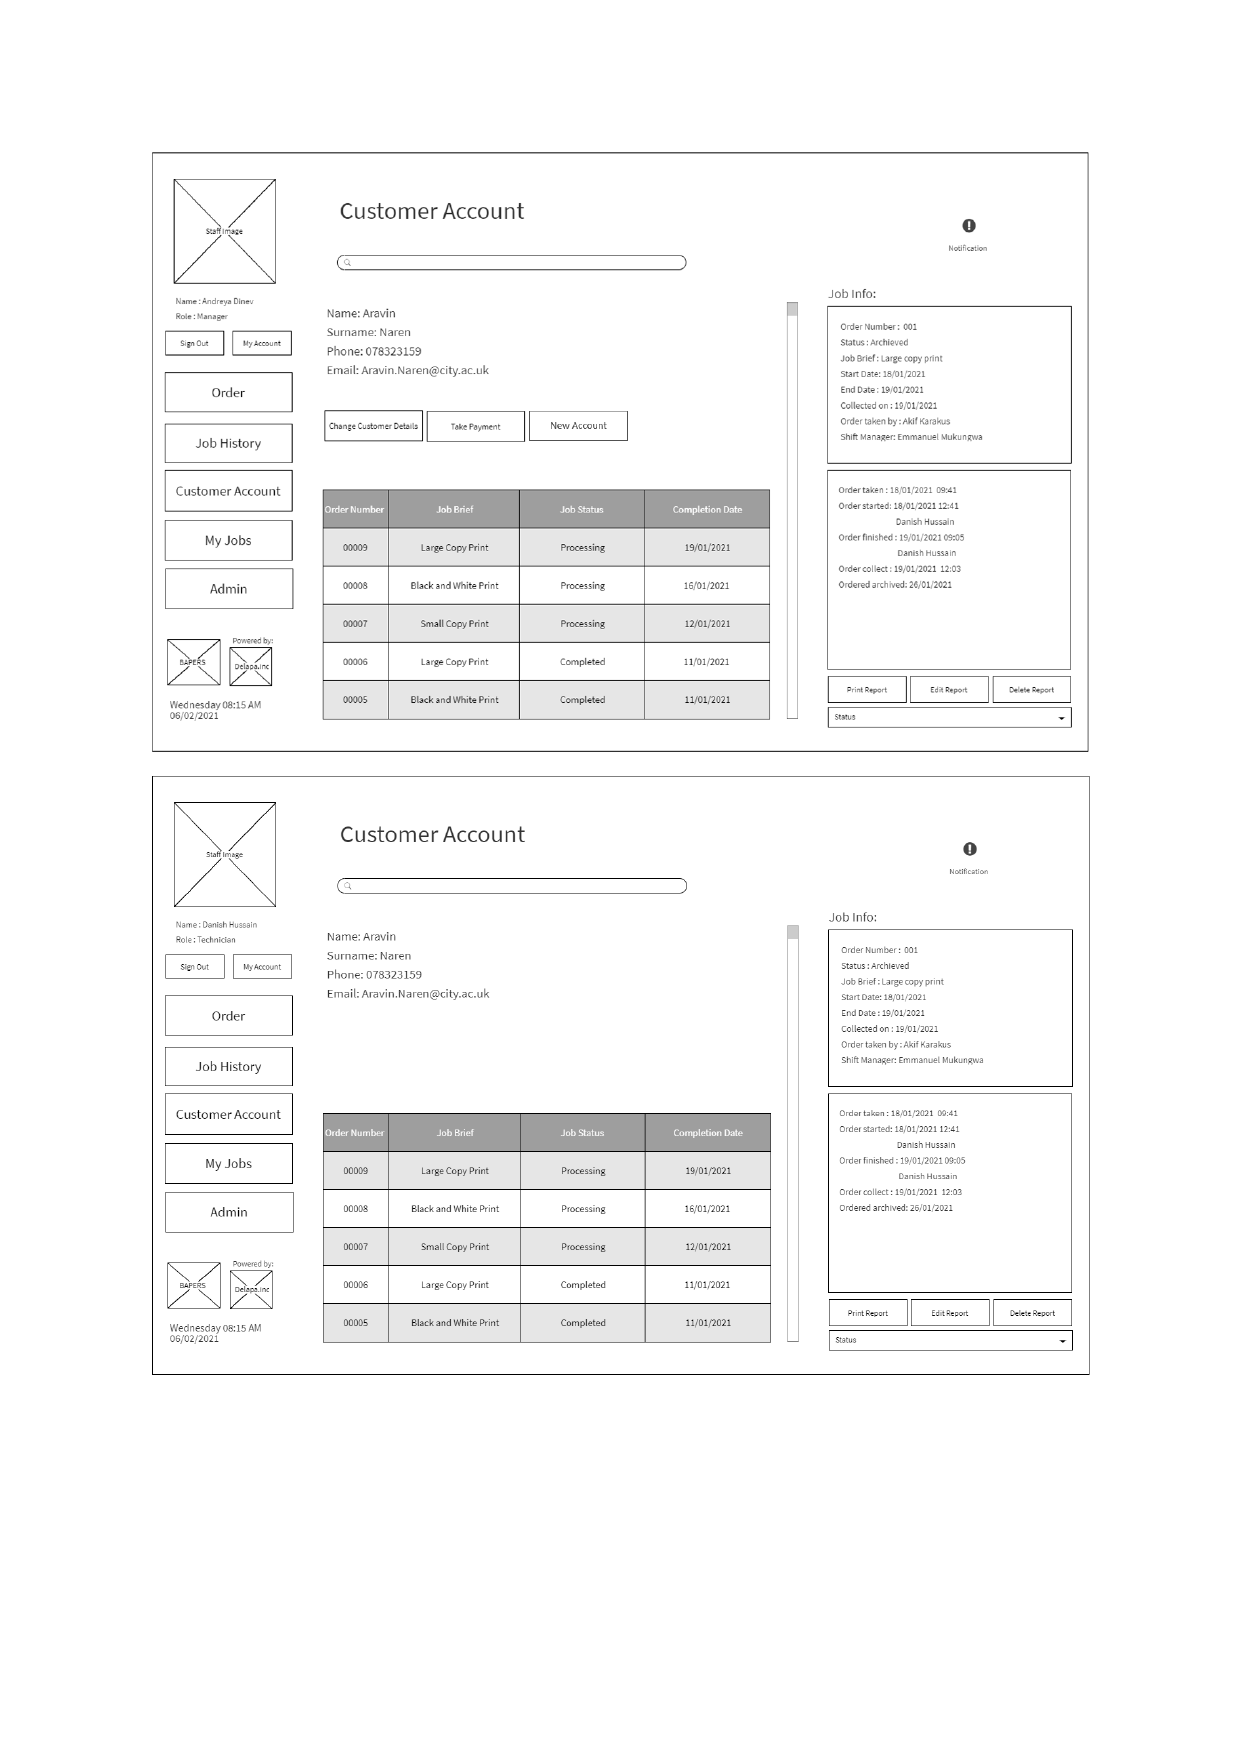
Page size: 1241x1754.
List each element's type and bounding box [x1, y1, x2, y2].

picture [150, 150, 1091, 755]
picture [150, 773, 1091, 1377]
